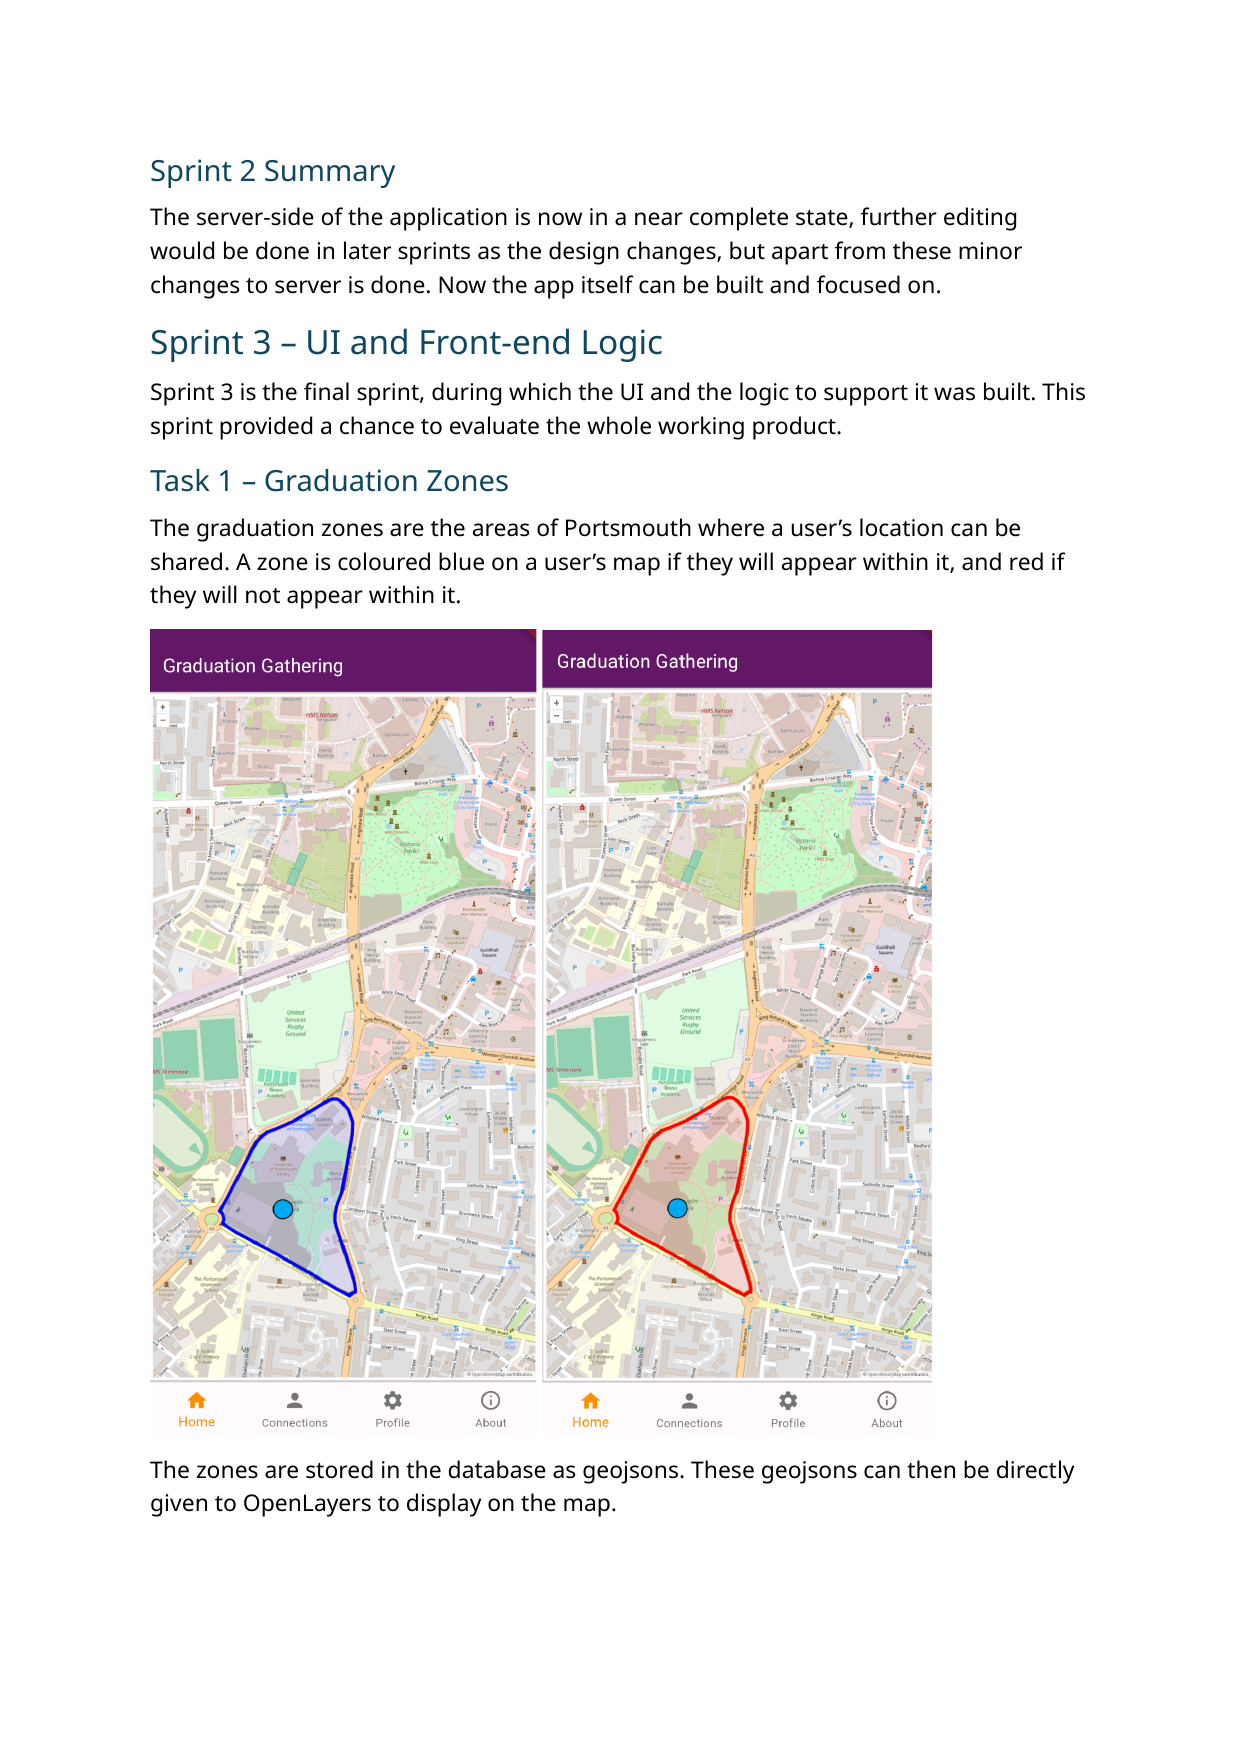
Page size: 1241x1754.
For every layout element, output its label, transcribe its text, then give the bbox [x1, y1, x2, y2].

picture [542, 630, 933, 1435]
text The graduation zones are the areas of Portsmouth where a user’s location can be shared. A zone is coloured blue on a user’s map if they will appear within it, and red if they will not appear within it. [150, 512, 1090, 610]
picture [150, 629, 537, 1435]
subtitle Sprint 3 – UI and Front-end Logic [150, 319, 1090, 364]
text The server-side of the application is now in a near complete state, further editing would be done in later sprints as the design changes, but apart from these minor changes to server is done. Now the app itself can be built and focused on. [150, 201, 1090, 300]
text Sprint 3 is the final sprint, during which the UI and the logic to support it was built. This sprint provided a chance to evaluate the whole working product. [150, 376, 1090, 441]
text The zones are stored in the database as geojsons. These geojsons can then be directly given to OpenLayers to display on the map. [150, 1453, 1090, 1518]
subtitle Sprint 2 Summary [150, 150, 1090, 190]
subtitle Task 1 – Graduation Zones [150, 461, 1090, 500]
